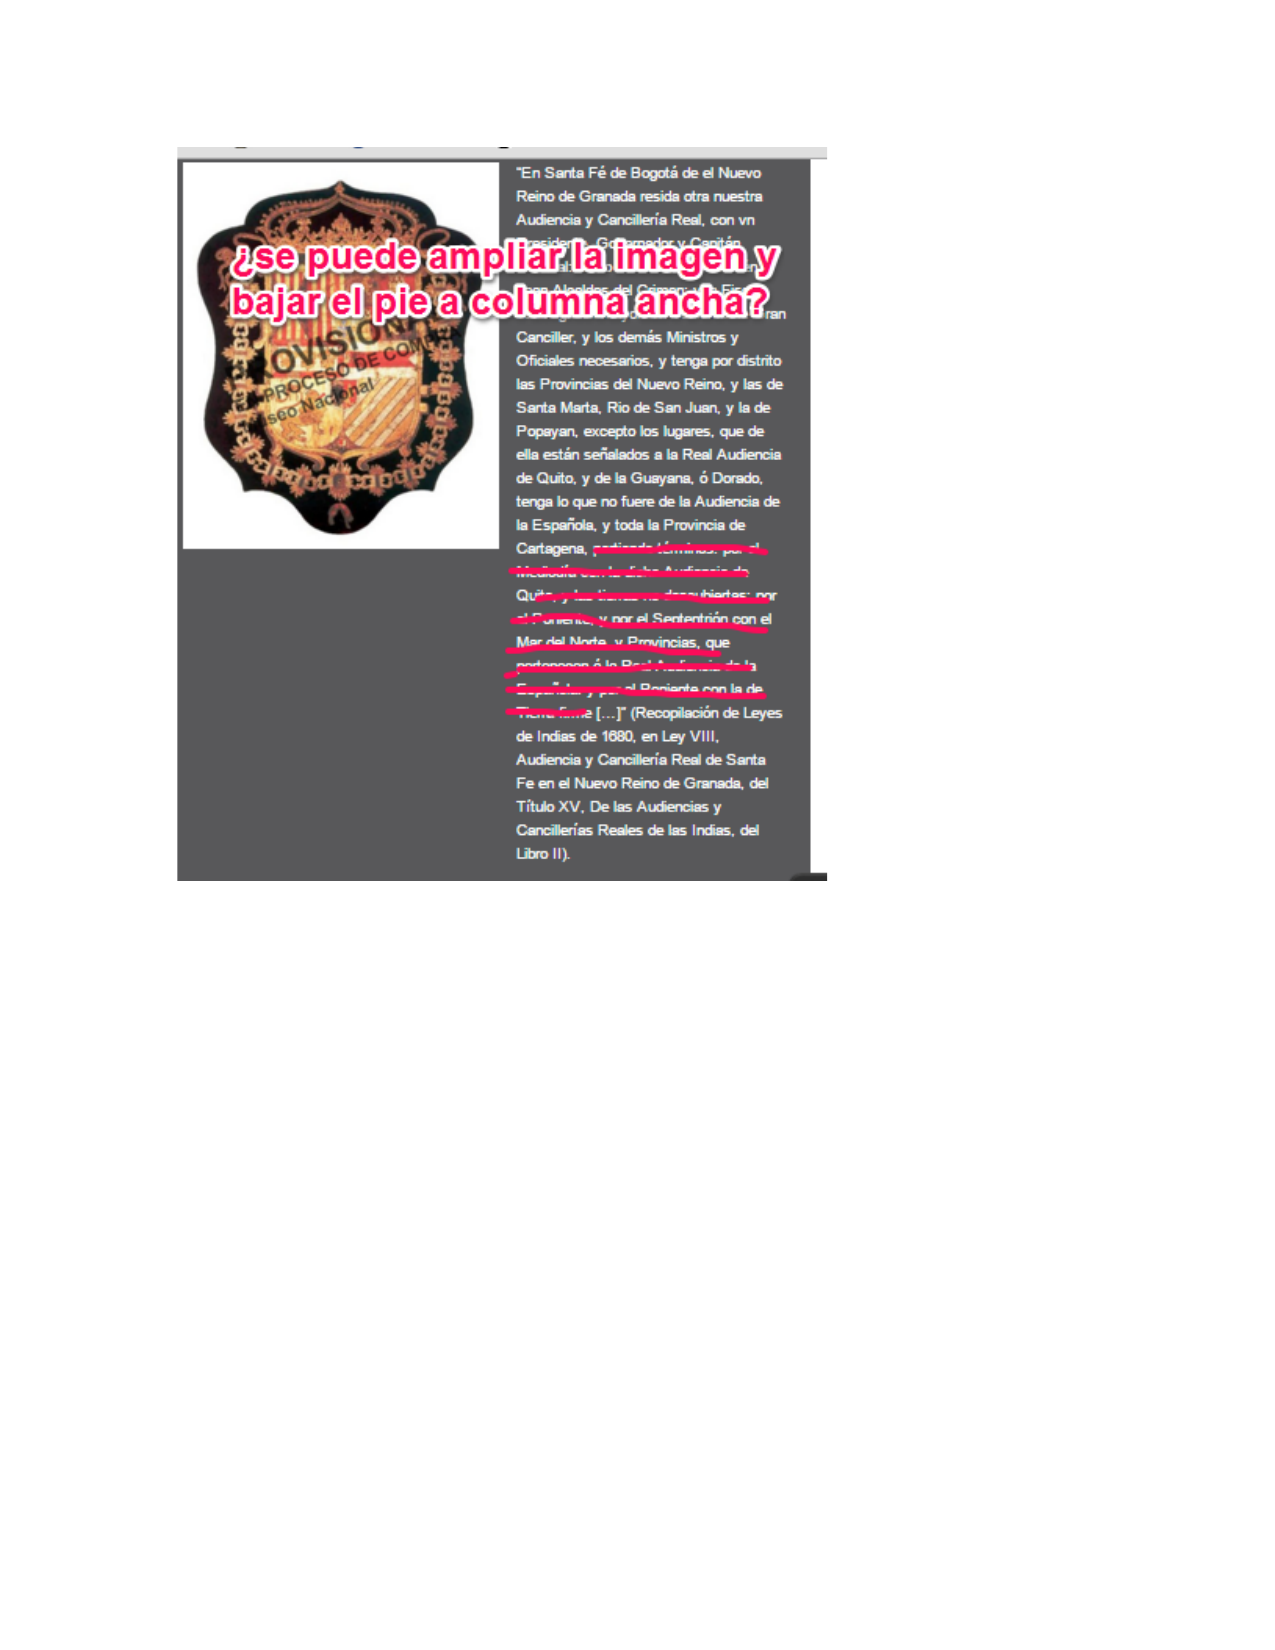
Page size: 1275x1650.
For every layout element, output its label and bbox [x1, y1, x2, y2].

picture [177, 147, 828, 881]
